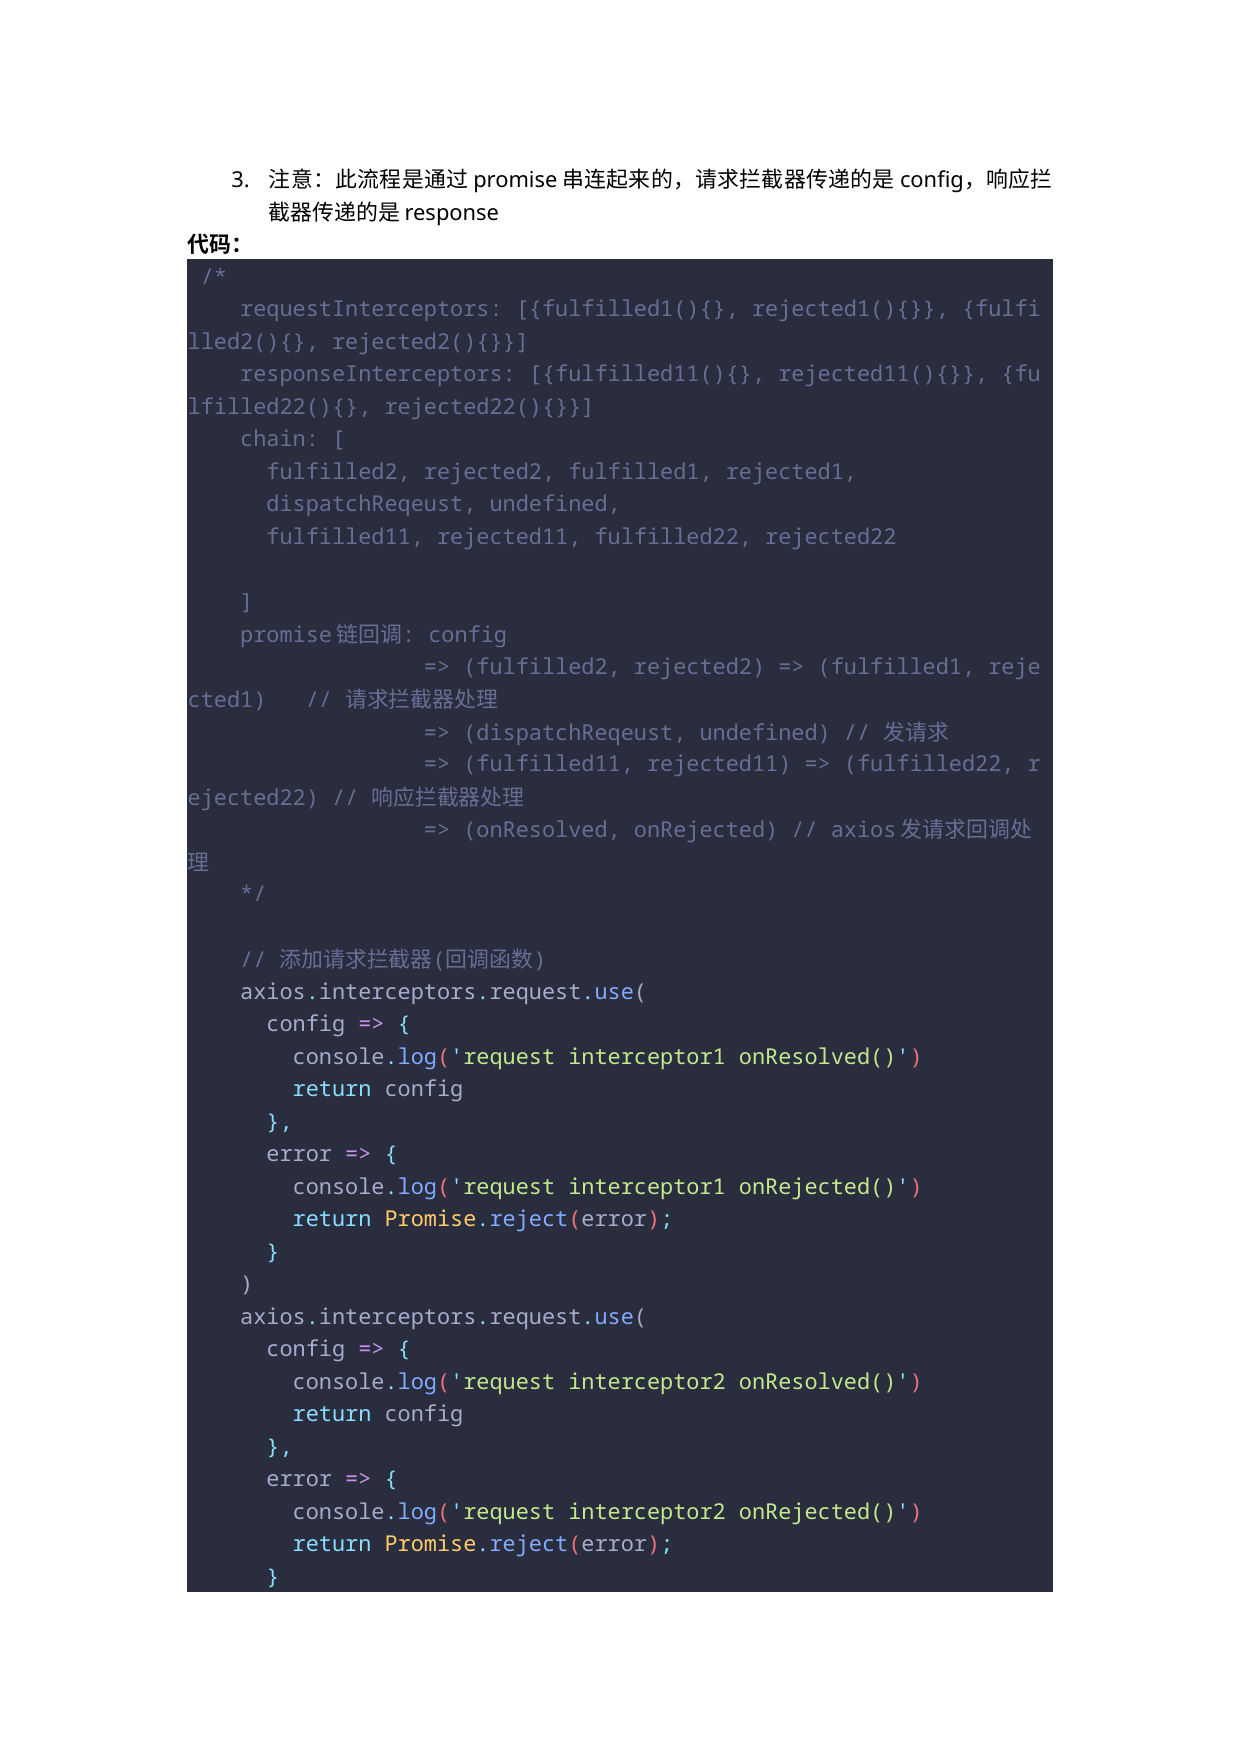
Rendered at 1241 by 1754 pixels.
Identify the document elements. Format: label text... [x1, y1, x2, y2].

text ) [187, 1267, 1053, 1299]
text => (fulfilled2, rejected2) => (fulfilled1, rejected1) // 请求拦截器处理 [187, 649, 1053, 714]
text 代码： [187, 227, 1053, 259]
text // 添加请求拦截器(回调函数) [187, 942, 1053, 974]
text }, [187, 1104, 1053, 1137]
text console.log('request interceptor1 onResolved()') [187, 1039, 1053, 1072]
text responseInterceptors: [{fulfilled11(){}, rejected11(){}}, {fulfilled22(){}, rejected22(){}}] [187, 357, 1053, 422]
text fulfilled2, rejected2, fulfilled1, rejected1, [187, 454, 1053, 487]
text console.log('request interceptor2 onResolved()') [187, 1364, 1053, 1397]
text error => { [187, 1137, 1053, 1169]
text */ [187, 877, 1053, 909]
text error => { [187, 1462, 1053, 1494]
text fulfilled11, rejected11, fulfilled22, rejected22 [187, 519, 1053, 552]
text axios.interceptors.request.use( [187, 974, 1053, 1007]
text axios.interceptors.request.use( [187, 1299, 1053, 1332]
text } [187, 1234, 1053, 1267]
text promise链回调: config [187, 617, 1053, 649]
text config => { [187, 1007, 1053, 1039]
text return config [187, 1397, 1053, 1429]
text config => { [187, 1332, 1053, 1364]
text } [187, 1559, 1053, 1592]
text => (fulfilled11, rejected11) => (fulfilled22, rejected22) // 响应拦截器处理 [187, 747, 1053, 812]
text return Promise.reject(error); [187, 1527, 1053, 1559]
text requestInterceptors: [{fulfilled1(){}, rejected1(){}}, {fulfilled2(){}, rejected2(){}}] [187, 292, 1053, 357]
text chain: [ [187, 422, 1053, 454]
text console.log('request interceptor2 onRejected()') [187, 1494, 1053, 1527]
text /* [187, 259, 1053, 292]
text return config [187, 1072, 1053, 1104]
list 注意：此流程是通过promise串连起来的，请求拦截器传递的是config，响应拦截器传递的是response [231, 162, 1053, 227]
text }, [187, 1429, 1053, 1462]
text console.log('request interceptor1 onRejected()') [187, 1169, 1053, 1202]
text => (onResolved, onRejected) // axios发请求回调处理 [187, 812, 1053, 877]
text => (dispatchReqeust, undefined) // 发请求 [187, 714, 1053, 747]
text ] [187, 584, 1053, 617]
text dispatchReqeust, undefined, [187, 487, 1053, 519]
text return Promise.reject(error); [187, 1202, 1053, 1234]
